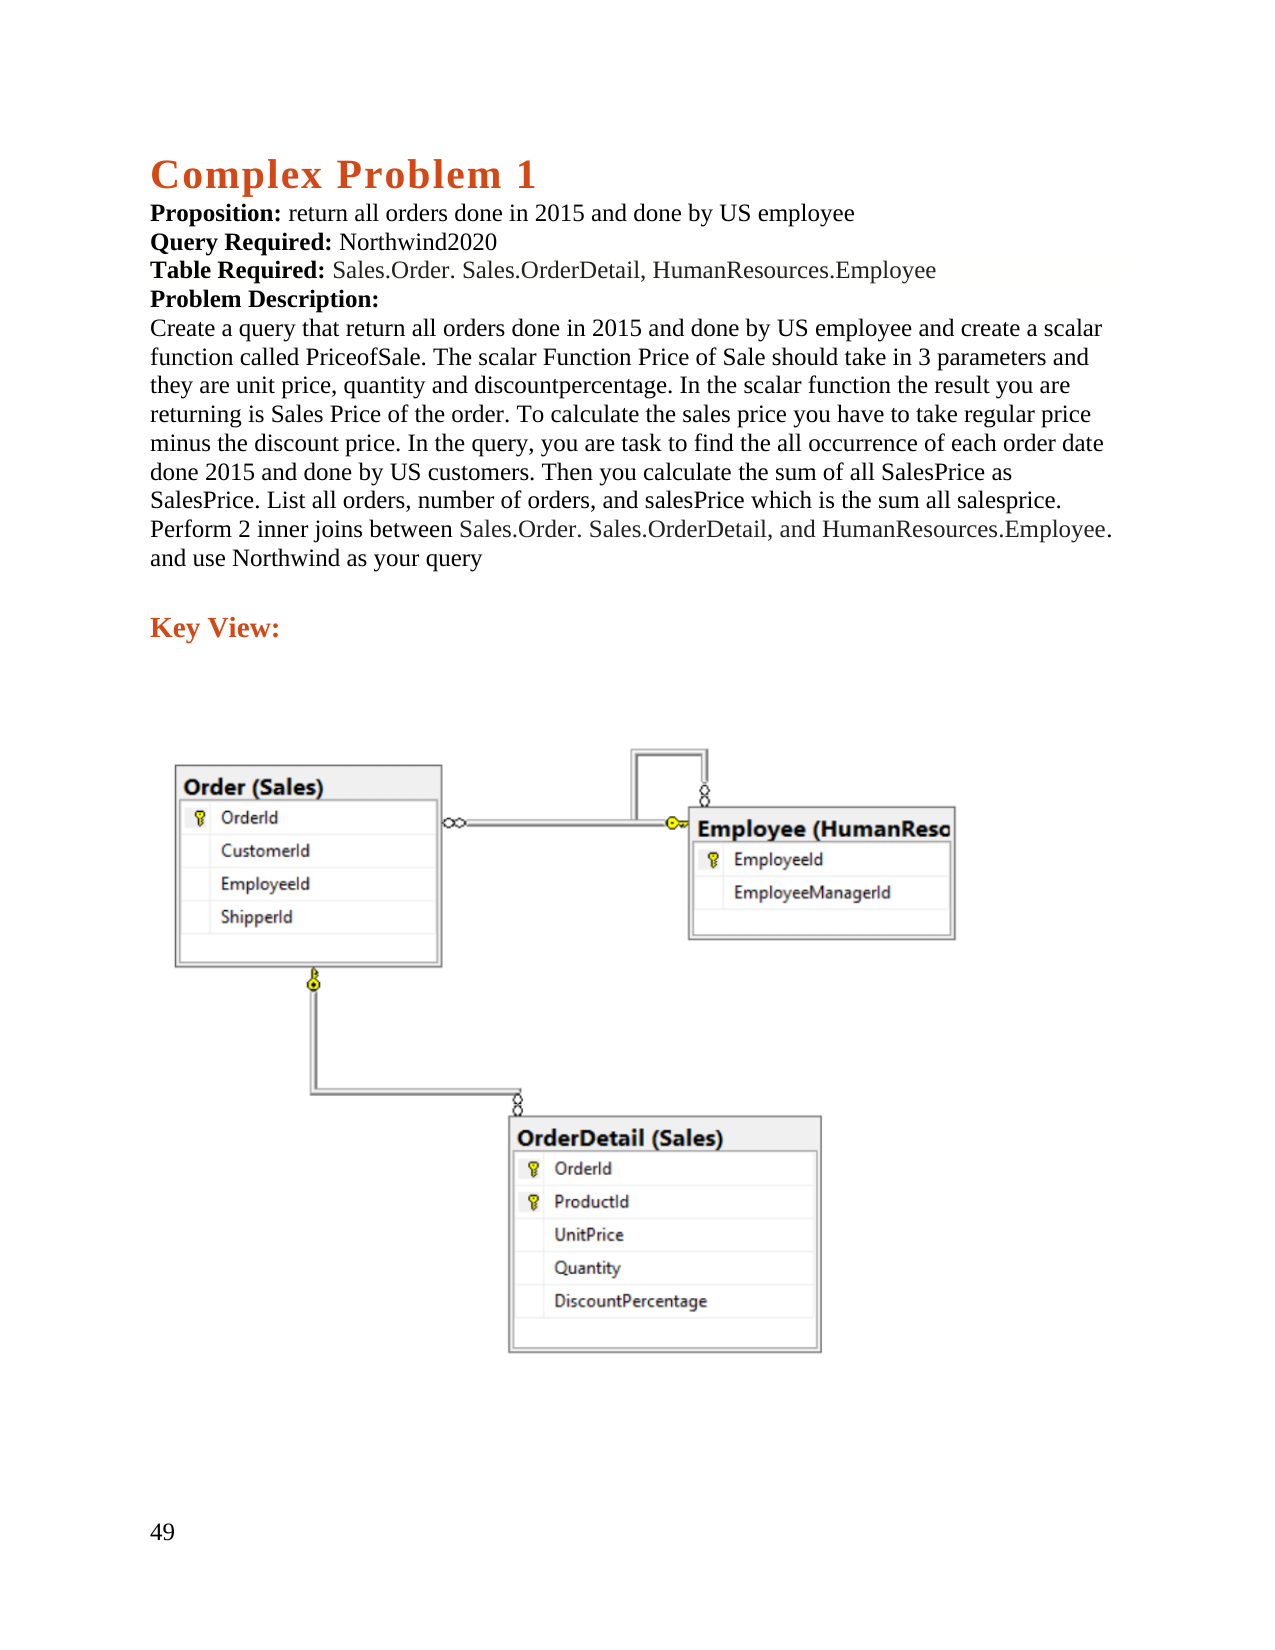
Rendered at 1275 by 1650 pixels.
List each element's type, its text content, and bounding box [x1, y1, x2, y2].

subtitle Key View: [150, 611, 1125, 644]
text Query Required: Northwind2020 [150, 227, 1125, 255]
text Proposition: return all orders done in 2015 and done by US employee [150, 198, 1125, 227]
subtitle Complex Problem 1 [150, 150, 1125, 198]
text Table Required: Sales.Order. Sales.OrderDetail, HumanResources.Employee [150, 255, 1125, 284]
text Problem Description: [150, 284, 1125, 313]
text Create a query that return all orders done in 2015 and done by US employee and create a scalar function called PriceofSale. The scalar Function Price of Sale should take in 3 parameters and they are unit price, quantity and discountpercentage. In the scalar function the result you are returning is Sales Price of the order. To calculate the sales price you have to take regular price minus the discount price. In the query, you are task to find the all occurrence of each order date done 2015 and done by US customers. Then you calculate the sum of all SalesPrice as SalesPrice. List all orders, number of orders, and salesPrice which is the sum all salesprice. Perform 2 inner joins between Sales.Order. Sales.OrderDetail, and HumanResources.Employee. and use Northwind as your query [150, 313, 1125, 572]
picture [150, 644, 1044, 1369]
